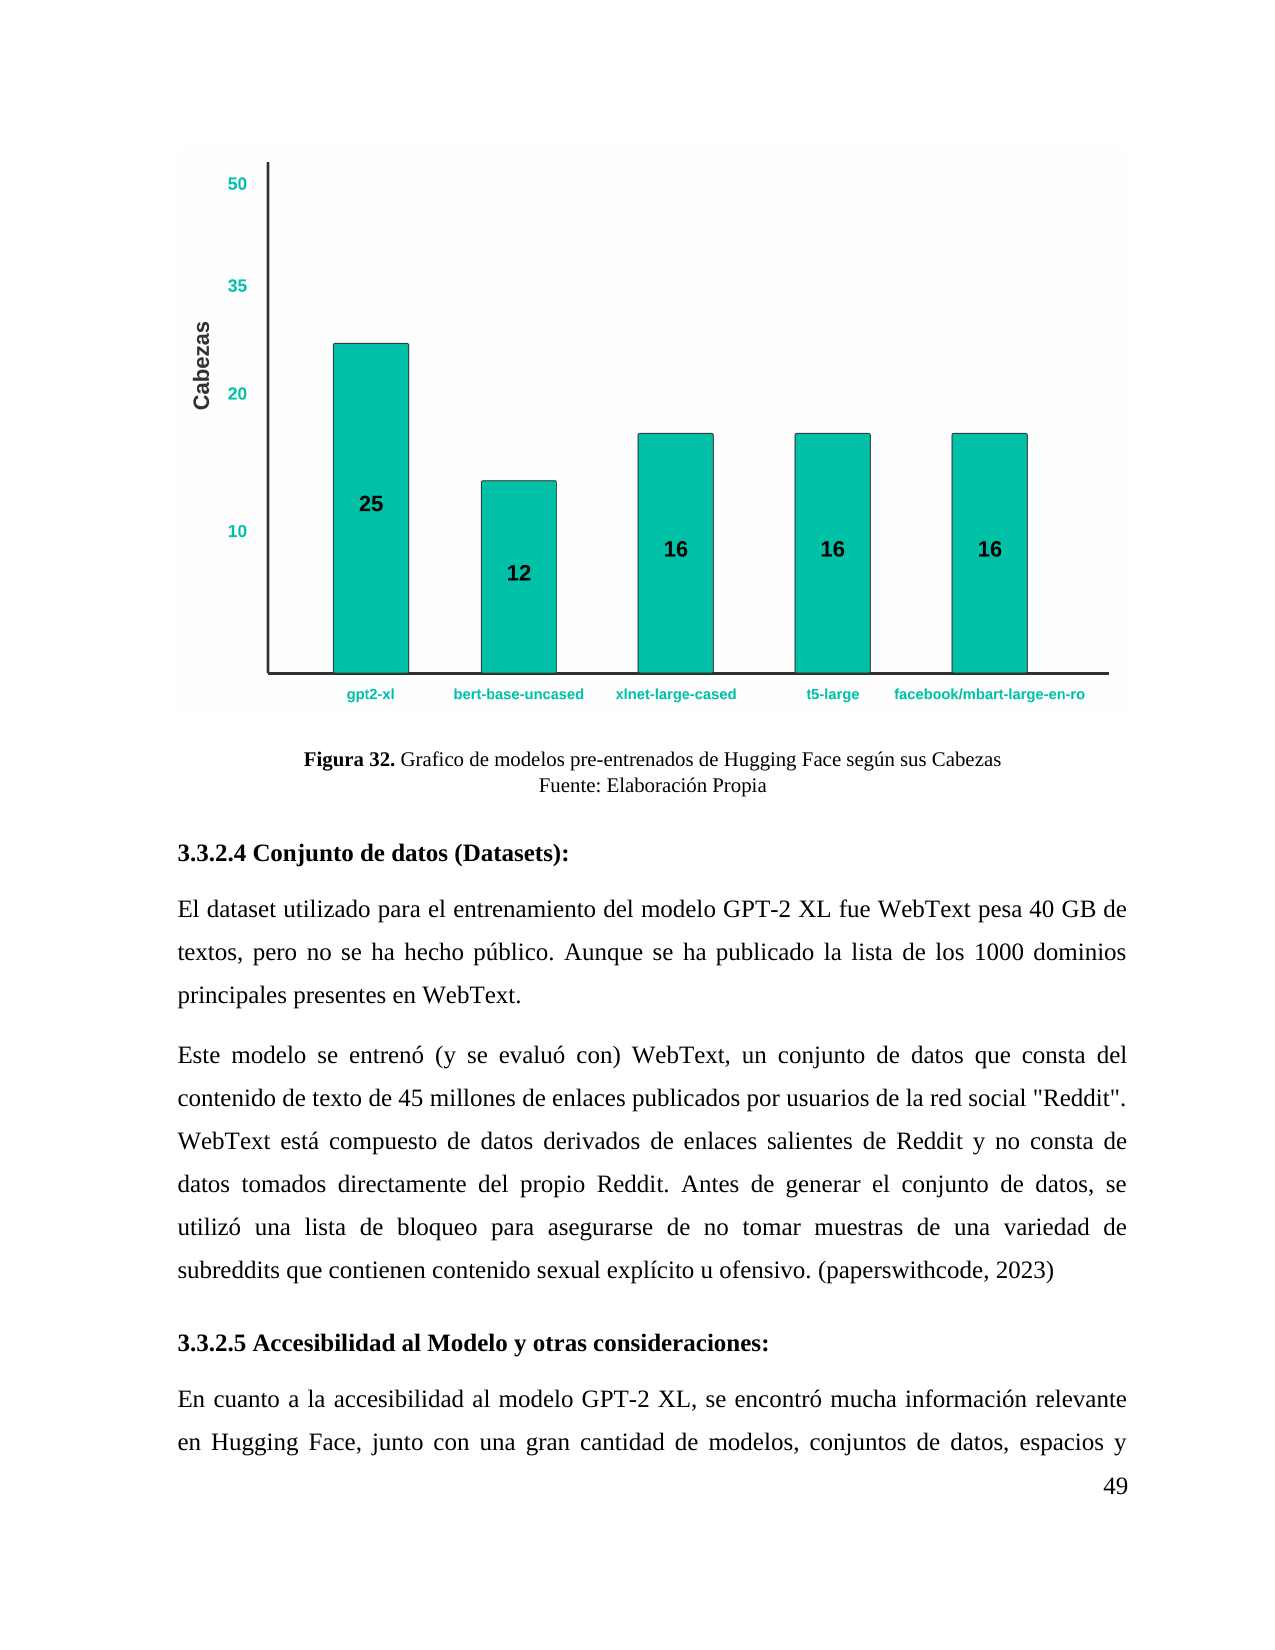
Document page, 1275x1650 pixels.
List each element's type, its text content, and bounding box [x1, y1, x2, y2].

text Fuente: Elaboración Propia [177, 773, 1128, 797]
subtitle 3.3.2.4 Conjunto de datos (Datasets): [177, 838, 1128, 867]
subtitle 3.3.2.5 Accesibilidad al Modelo y otras consideraciones: [177, 1328, 1128, 1357]
text El dataset utilizado para el entrenamiento del modelo GPT-2 XL fue WebText pesa 40 GB de textos, pero no se ha hecho público. Aunque se ha publicado la lista de los 1000 dominios principales presentes en WebText. [177, 894, 1128, 1009]
text Este modelo se entrenó (y se evaluó con) WebText, un conjunto de datos que consta del contenido de texto de 45 millones de enlaces publicados por usuarios de la red social "Reddit". WebText está compuesto de datos derivados de enlaces salientes de Reddit y no consta de datos tomados directamente del propio Reddit. Antes de generar el conjunto de datos, se utilizó una lista de bloqueo para asegurarse de no tomar muestras de una variedad de subreddits que contienen contenido sexual explícito u ofensivo. [177, 1040, 1128, 1284]
picture [177, 147, 1127, 716]
text Figura 32. Grafico de modelos pre-entrenados de Hugging Face según sus Cabezas [177, 747, 1128, 771]
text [177, 1384, 1128, 1456]
